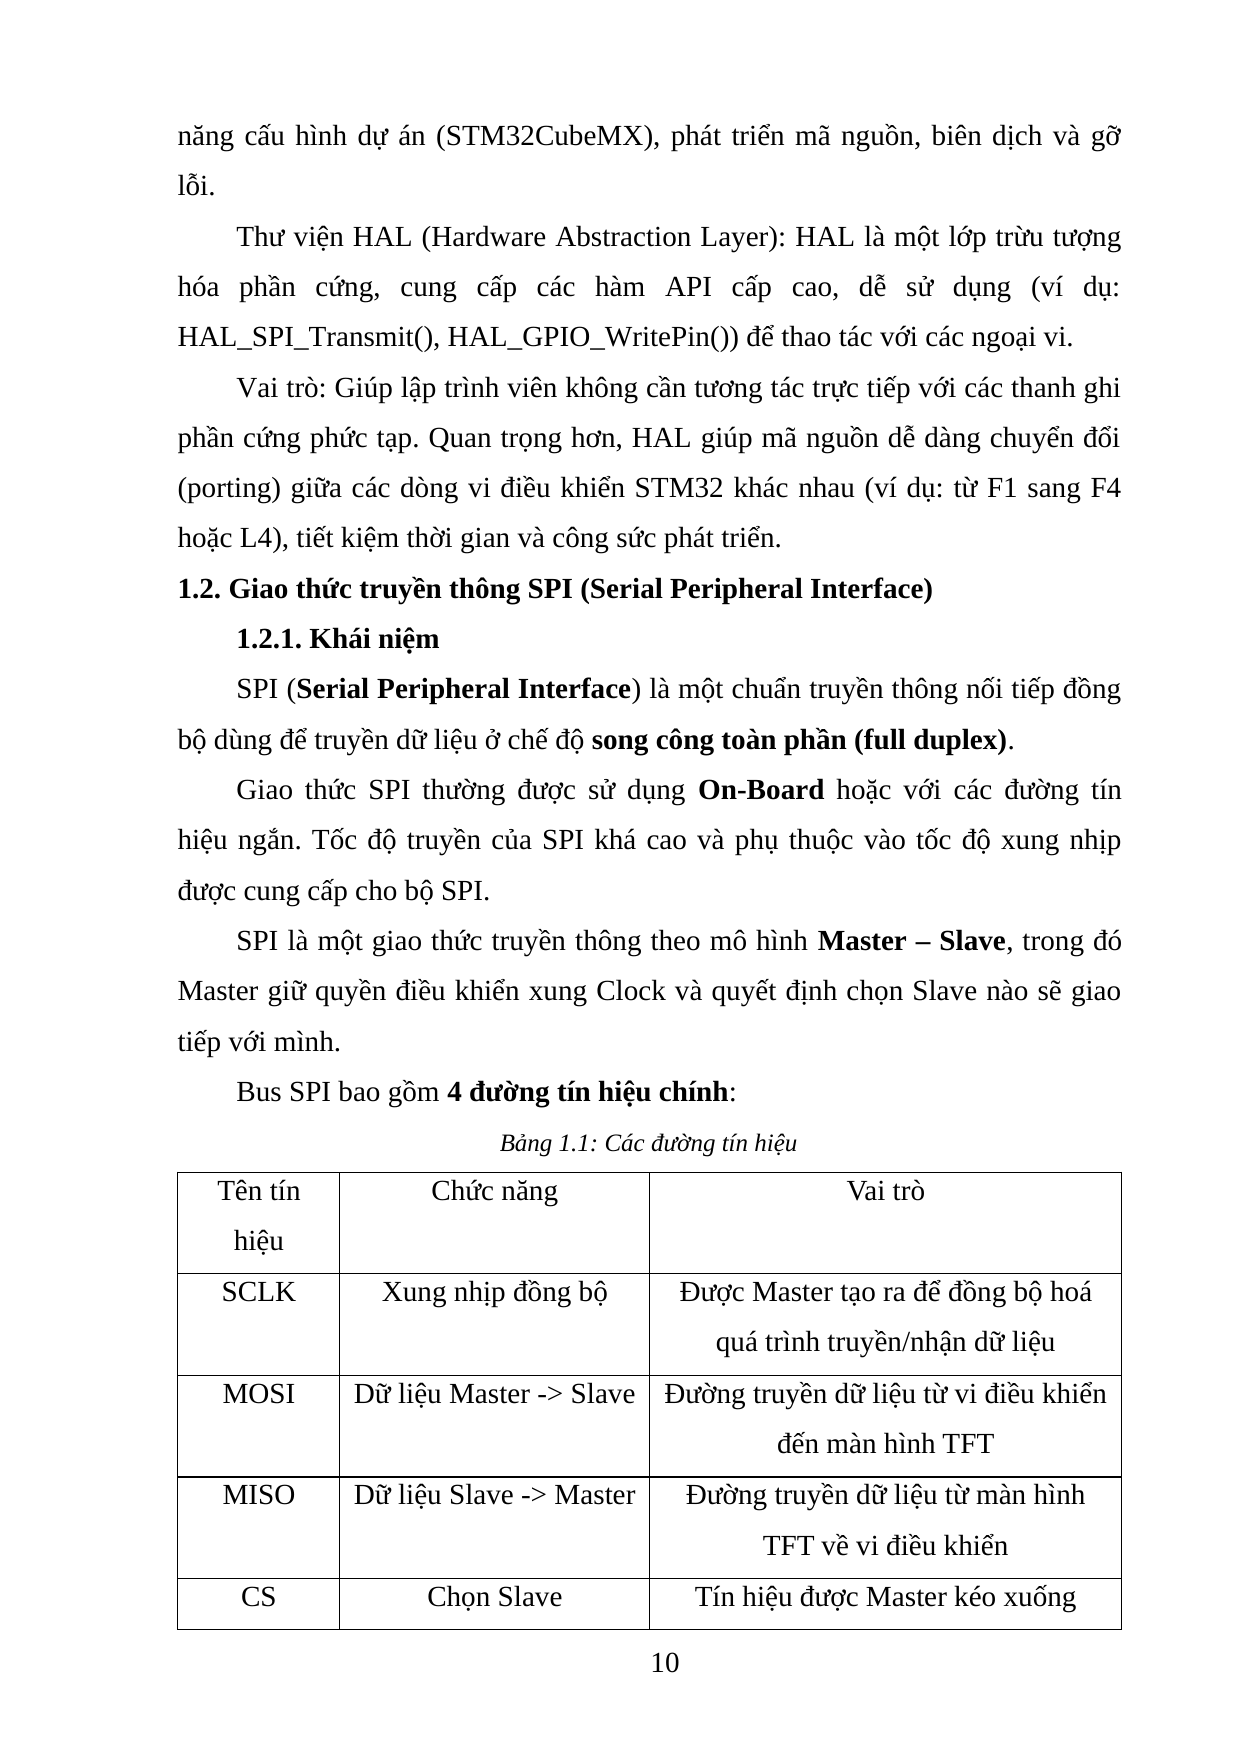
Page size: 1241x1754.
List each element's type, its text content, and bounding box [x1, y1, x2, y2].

table_cell Được Master tạo ra để đồng bộ hoá quá trình truyền/nhận dữ liệu [650, 1274, 1121, 1375]
table_header Vai trò [650, 1173, 1121, 1273]
table_cell Dữ liệu Slave -> Master [340, 1478, 649, 1578]
text Vai trò: Giúp lập trình viên không cần tương tác trực tiếp với các thanh ghi phần cứng phức tạp. Quan trọng hơn, HAL giúp mã nguồn dễ dàng chuyển đổi (porting) giữa các dòng vi điều khiển STM32 khác nhau (ví dụ: từ F1 sang F4 hoặc L4), tiết kiệm thời gian và công sức phát triển. [177, 370, 1122, 554]
text SPI (Serial Peripheral Interface) là một chuẩn truyền thông nối tiếp đồng bộ dùng để truyền dữ liệu ở chế độ song công toàn phần (full duplex). [177, 672, 1122, 755]
table_cell Chọn Slave [340, 1579, 649, 1629]
text SPI là một giao thức truyền thông theo mô hình Master – Slave, trong đó Master giữ quyền điều khiển xung Clock và quyết định chọn Slave nào sẽ giao tiếp với mình. [177, 923, 1122, 1057]
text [177, 118, 1122, 202]
text 1.2.1. Khái niệm [177, 621, 1122, 655]
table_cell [650, 1579, 1121, 1629]
text Bus SPI bao gồm 4 đường tín hiệu chính: [177, 1074, 1122, 1108]
text 1.2. Giao thức truyền thông SPI (Serial Peripheral Interface) [177, 571, 1122, 604]
text Bảng 1.1: Các đường tín hiệu [177, 1128, 1122, 1157]
table_cell Đường truyền dữ liệu từ màn hình TFT về vi điều khiển [650, 1478, 1121, 1578]
table_cell Dữ liệu Master -> Slave [340, 1376, 649, 1476]
table_cell CS [178, 1579, 339, 1629]
text Giao thức SPI thường được sử dụng On-Board hoặc với các đường tín hiệu ngắn. Tốc độ truyền của SPI khá cao và phụ thuộc vào tốc độ xung nhịp được cung cấp cho bộ SPI. [177, 772, 1122, 906]
table_cell Đường truyền dữ liệu từ vi điều khiển đến màn hình TFT [650, 1376, 1121, 1476]
table_cell MISO [178, 1478, 339, 1578]
table_header Tên tín hiệu [178, 1173, 339, 1273]
table_cell MOSI [178, 1376, 339, 1476]
table_header Chức năng [340, 1173, 649, 1273]
text Thư viện HAL (Hardware Abstraction Layer): HAL là một lớp trừu tượng hóa phần cứng, cung cấp các hàm API cấp cao, dễ sử dụng (ví dụ: HAL_SPI_Transmit(), HAL_GPIO_WritePin()) để thao tác với các ngoại vi. [177, 219, 1122, 353]
table_cell SCLK [178, 1274, 339, 1375]
table_cell Xung nhịp đồng bộ [340, 1274, 649, 1375]
